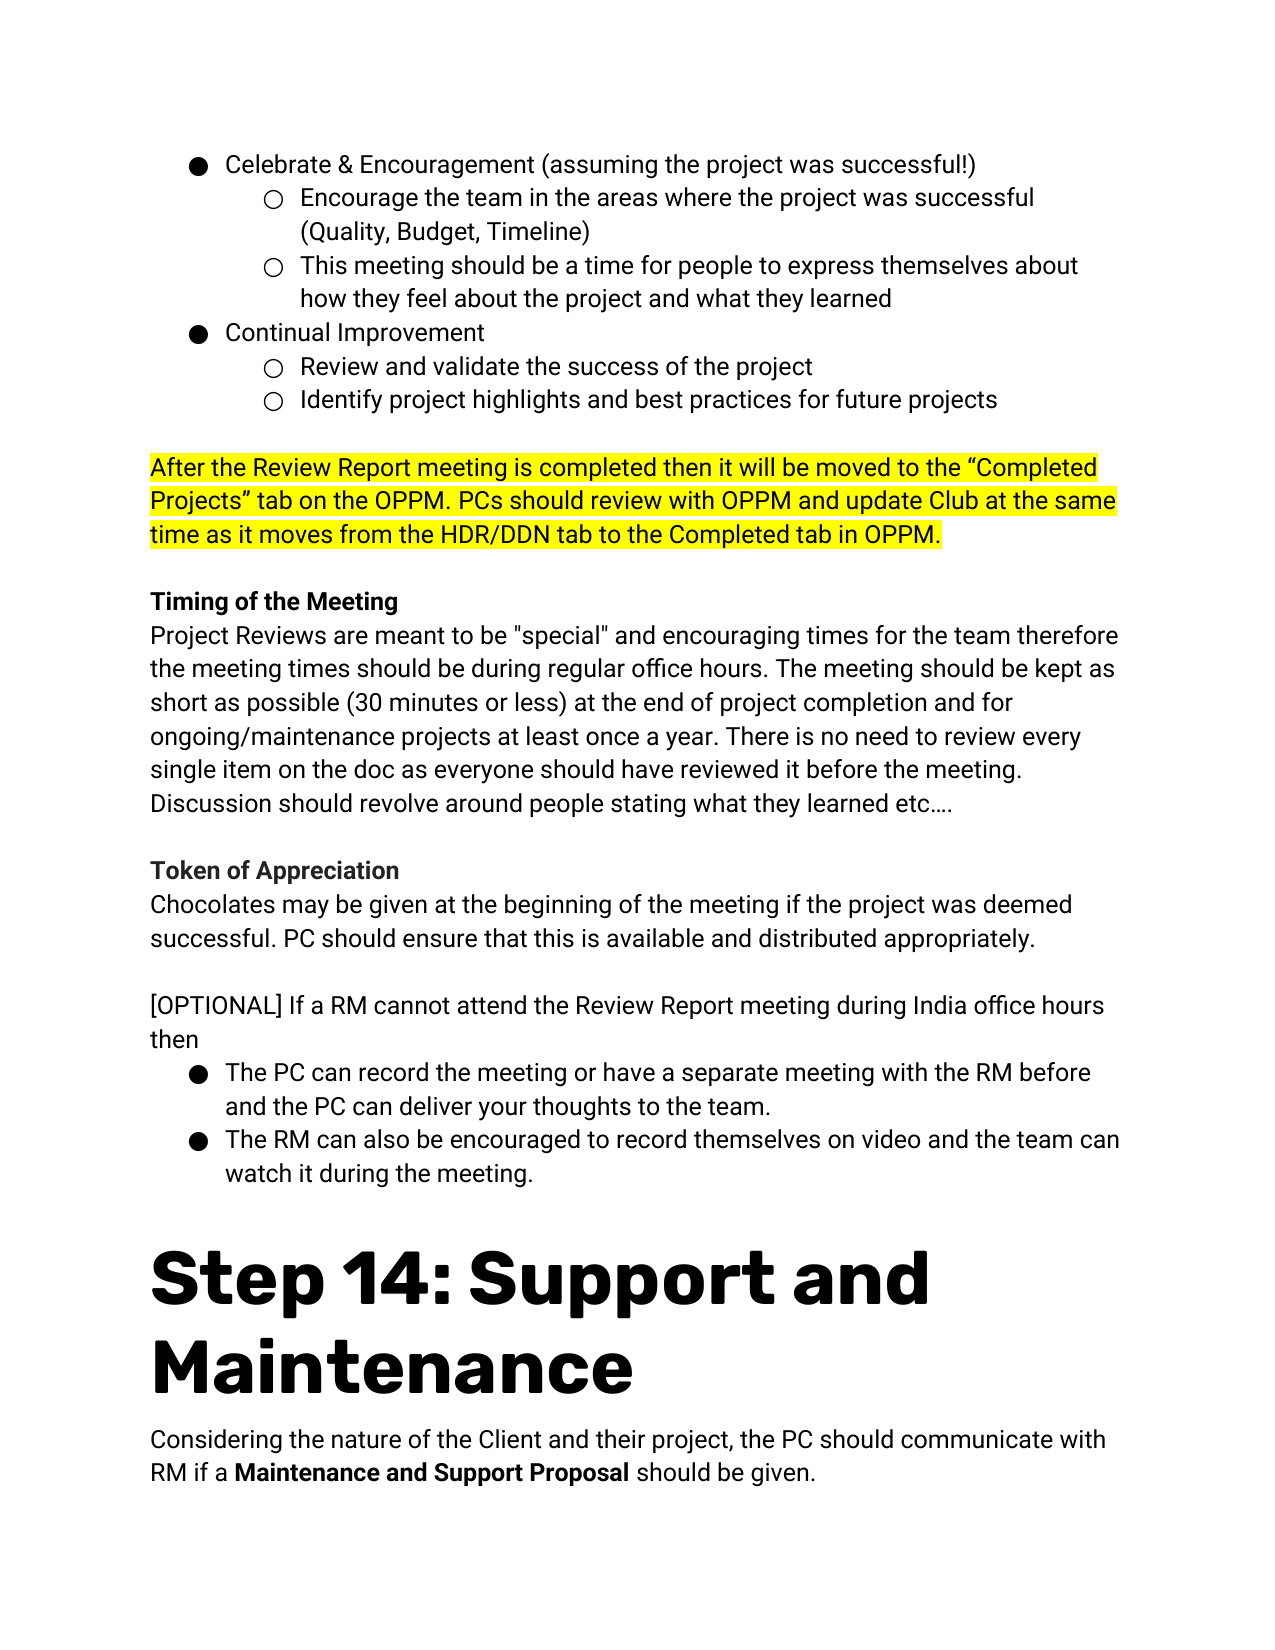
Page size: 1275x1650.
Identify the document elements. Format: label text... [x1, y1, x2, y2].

list Encourage the team in the areas where the project was successful (Quality, Budget, Timeline) [262, 184, 1125, 247]
list Celebrate & Encouragement (assuming the project was successful!) [187, 150, 1125, 179]
list Review and validate the success of the project [262, 352, 1125, 381]
text [OPTIONAL] If a RM cannot attend the Review Report meeting during India office hours then [150, 991, 1125, 1054]
text Token of Appreciation [150, 857, 1125, 886]
text Considering the nature of the Client and their project, the PC should communicate with RM if a Maintenance and Support Proposal should be given. [150, 1425, 1125, 1488]
text After the Review Report meeting is completed then it will be moved to the “Completed Projects” tab on the OPPM. PCs should review with OPPM and update Club at the same time as it moves from the HDR/DDN tab to the Completed tab in OPPM. [150, 453, 1125, 549]
text Timing of the Meeting [150, 587, 1125, 617]
text Project Reviews are meant to be "special" and encouraging times for the team therefore the meeting times should be during regular office hours. The meeting should be kept as short as possible (30 minutes or less) at the end of project completion and for ongoing/maintenance projects at least once a year. There is no need to review every single item on the doc as everyone should have reviewed it before the meeting. Discussion should revolve around people stating what they learned etc…. [150, 621, 1125, 818]
list This meeting should be a time for people to express themselves about how they feel about the project and what they learned [262, 251, 1125, 314]
list Continual Improvement [187, 318, 1125, 347]
list The PC can record the meeting or have a separate meeting with the RM before and the PC can deliver your thoughts to the team. [187, 1058, 1125, 1121]
subtitle Step 14: Support and Maintenance [150, 1235, 1125, 1412]
text Chocolates may be given at the beginning of the meeting if the project was deemed successful. PC should ensure that this is available and distributed appropriately. [150, 890, 1125, 953]
list The RM can also be encouraged to record themselves on video and the team can watch it during the meeting. [187, 1126, 1125, 1189]
list Identify project highlights and best practices for future projects [262, 386, 1125, 415]
